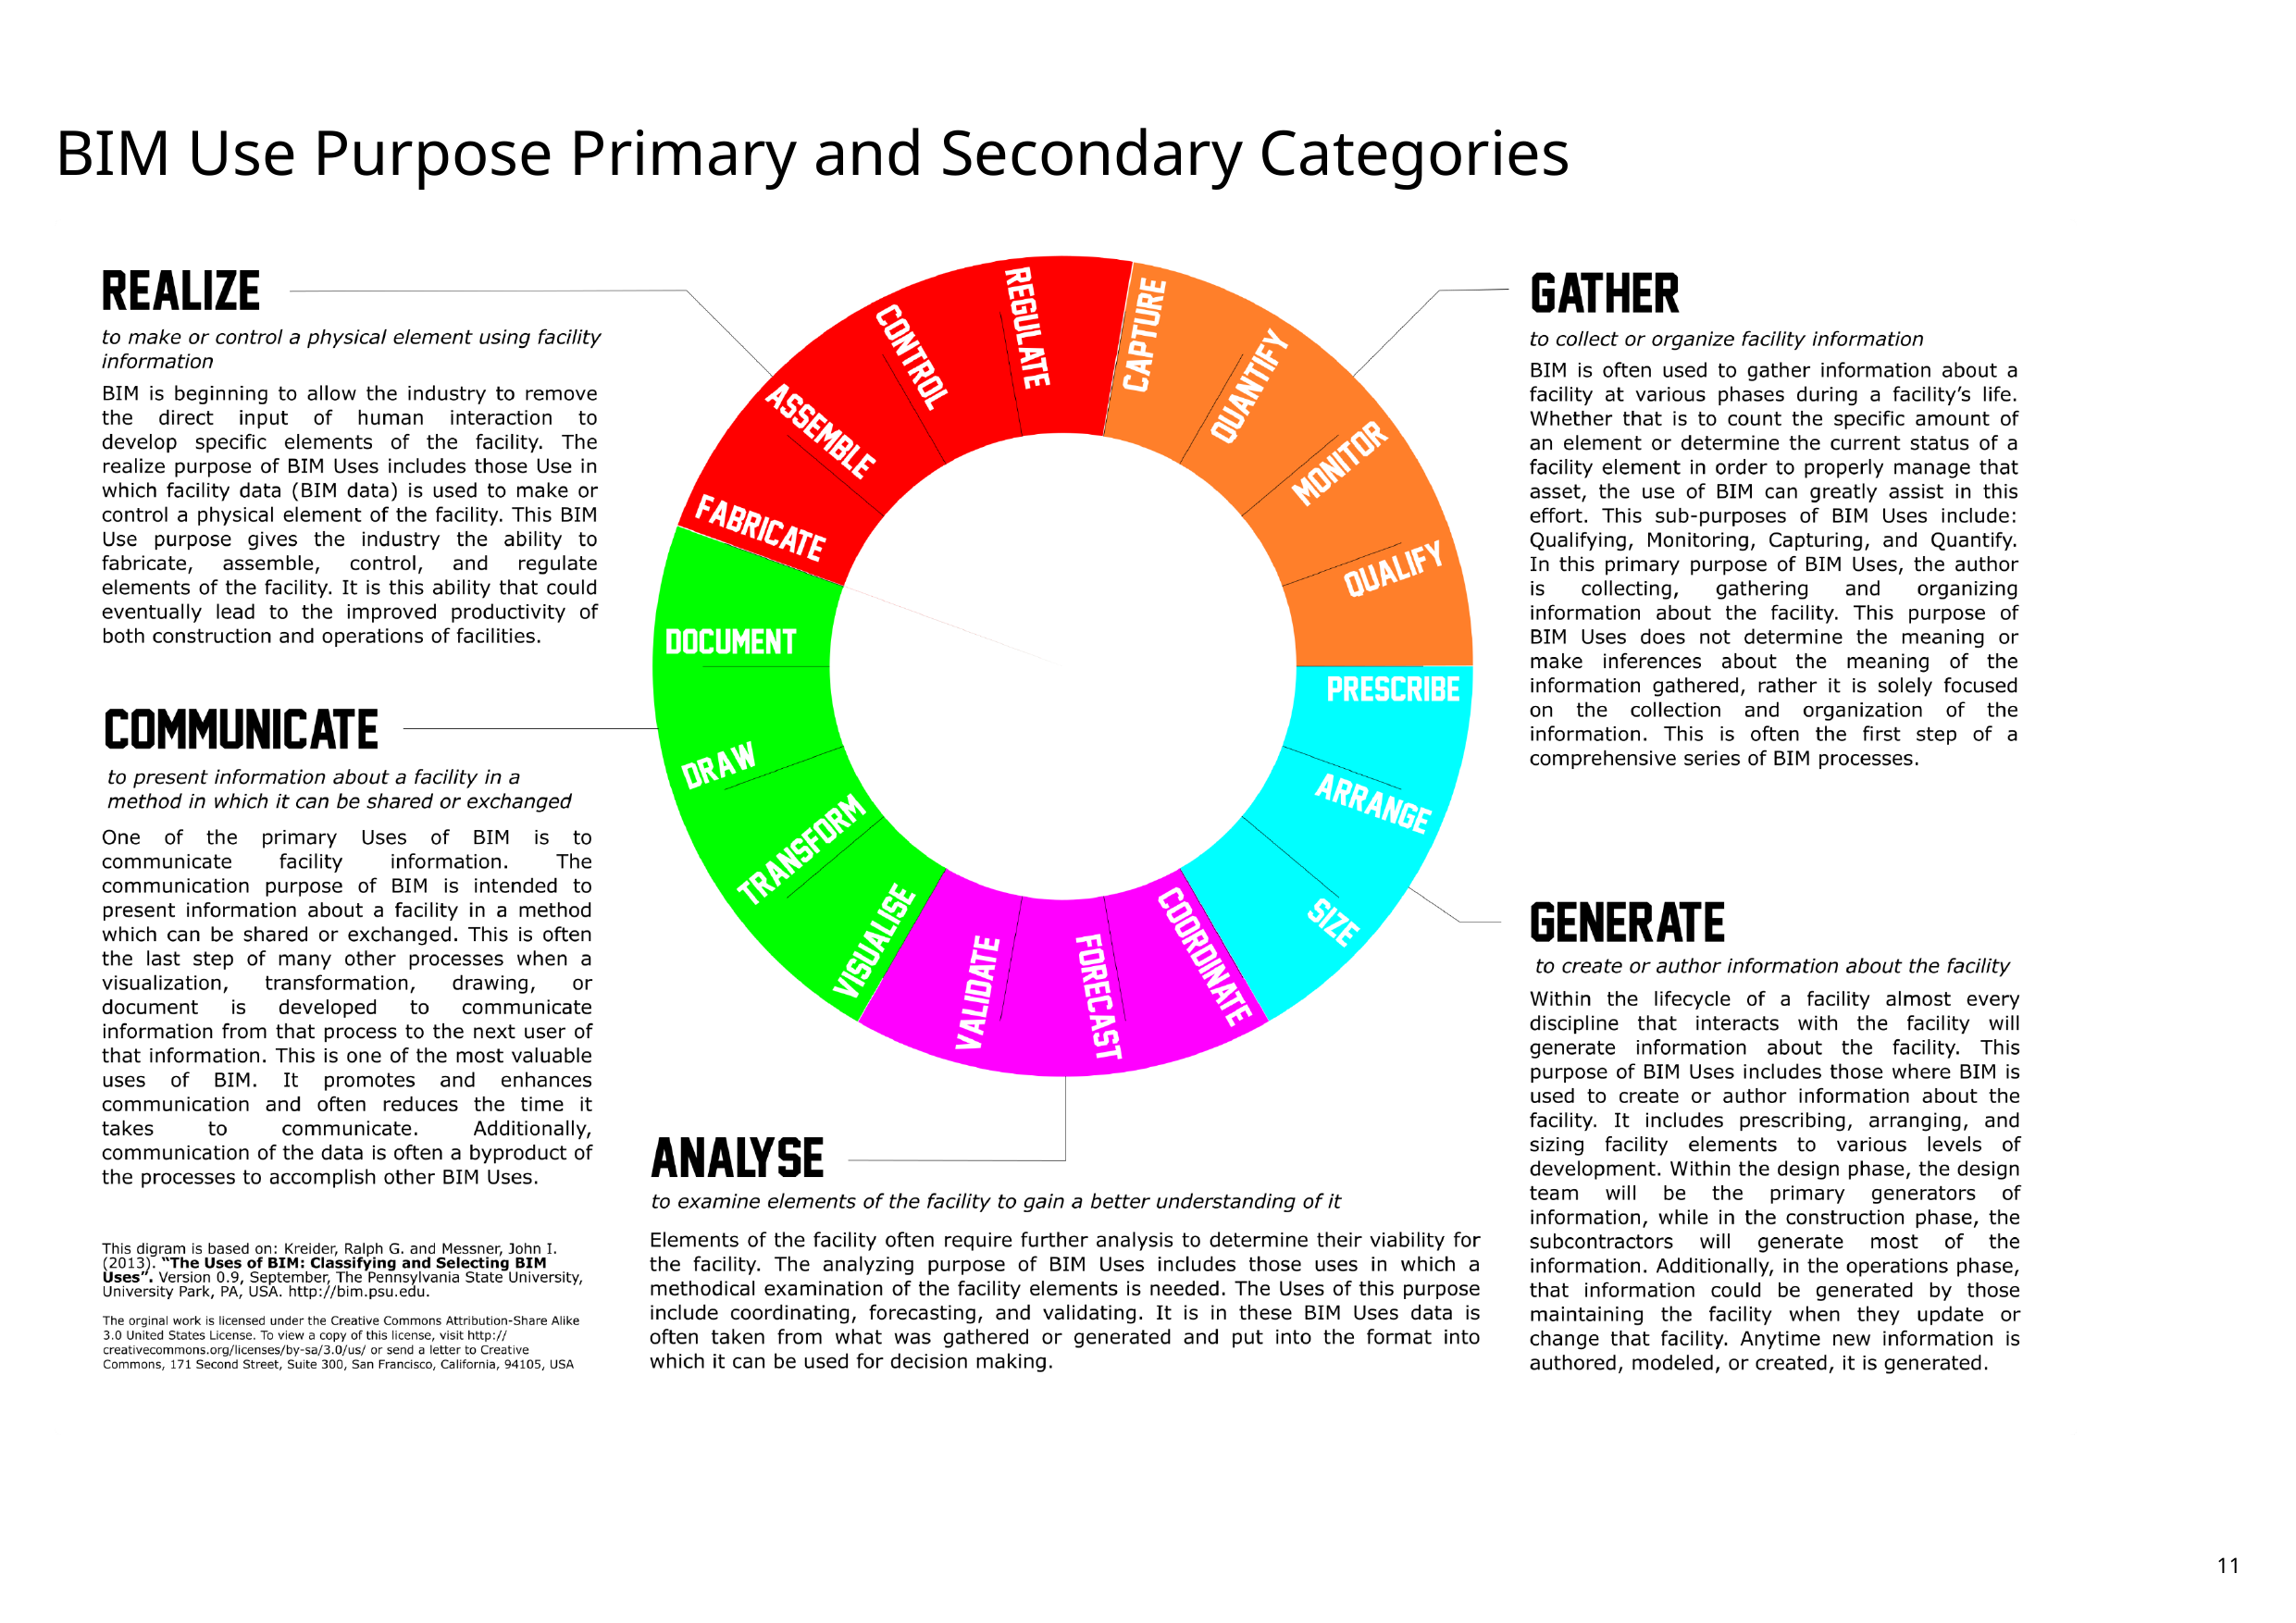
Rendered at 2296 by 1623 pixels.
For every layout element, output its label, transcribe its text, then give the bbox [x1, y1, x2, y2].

subtitle BIM Use Purpose Primary and Secondary Categories [55, 109, 2240, 193]
picture [55, 219, 2077, 1435]
